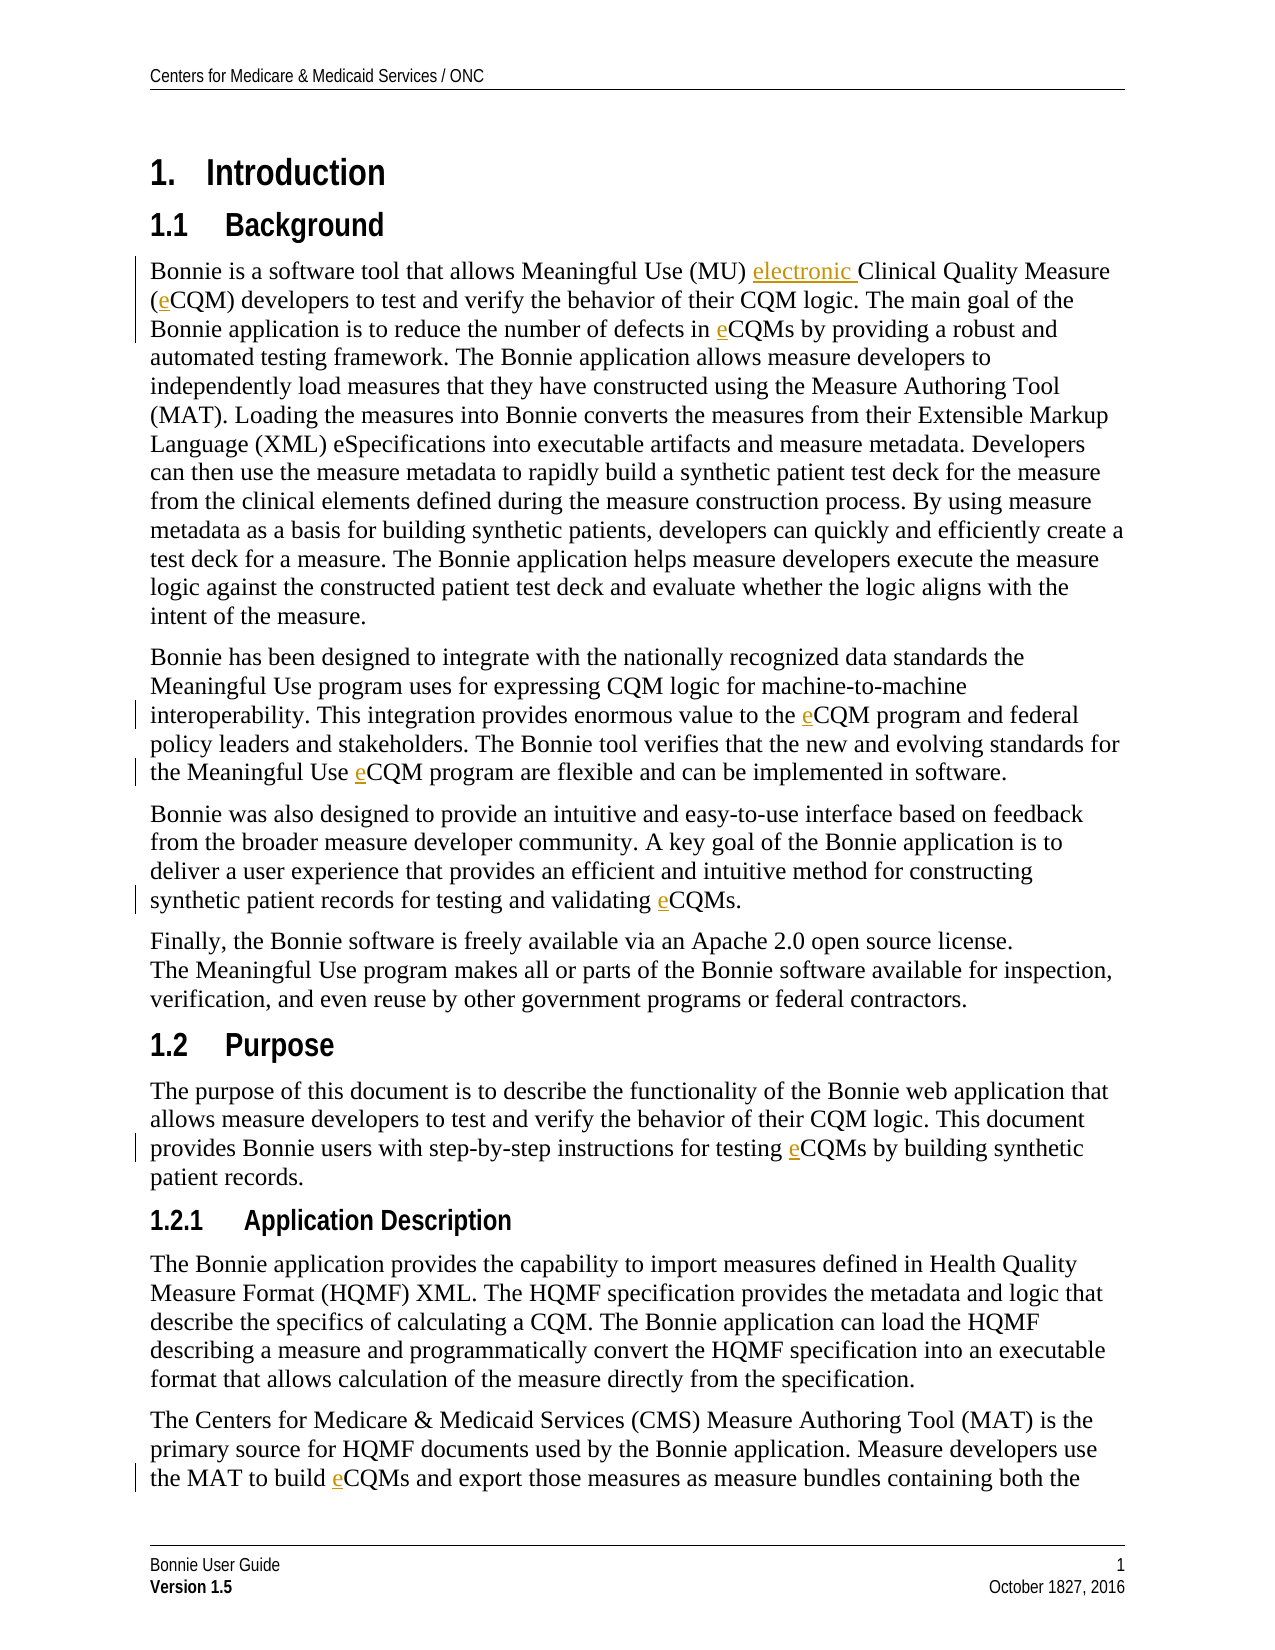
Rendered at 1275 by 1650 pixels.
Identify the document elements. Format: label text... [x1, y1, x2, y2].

text The purpose of this document is to describe the functionality of the Bonnie web application that allows measure developers to test and verify the behavior of their CQM logic. This document provides Bonnie users with step-by-step instructions for testing CQMs by building synthetic patient records. [150, 1076, 1125, 1191]
subtitle Purpose [150, 1025, 1125, 1063]
text Bonnie is a software tool that allows Meaningful Use (MU) Clinical Quality Measure (CQM) developers to test and verify the behavior of their CQM logic. The main goal of the Bonnie application is to reduce the number of defects in CQMs by providing a robust and automated testing framework. The Bonnie application allows measure developers to independently load measures that they have constructed using the Measure Authoring Tool (MAT). Loading the measures into Bonnie converts the measures from their Extensible Markup Language (XML) eSpecifications into executable artifacts and measure metadata. Developers can then use the measure metadata to rapidly build a synthetic patient test deck for the measure from the clinical elements defined during the measure construction process. By using measure metadata as a basis for building synthetic patients, developers can quickly and efficiently create a test deck for a measure. The Bonnie application helps measure developers execute the measure logic against the constructed patient test deck and evaluate whether the logic aligns with the intent of the measure. [150, 256, 1125, 630]
text The Bonnie application provides the capability to import measures defined in Health Quality Measure Format (HQMF) XML. The HQMF specification provides the metadata and logic that describe the specifics of calculating a CQM. The Bonnie application can load the HQMF describing a measure and programmatically convert the HQMF specification into an executable format that allows calculation of the measure directly from the specification. [150, 1249, 1125, 1393]
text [150, 1405, 1125, 1492]
subtitle Introduction [150, 150, 1125, 193]
text Bonnie has been designed to integrate with the nationally recognized data standards the Meaningful Use program uses for expressing CQM logic for machine-to-machine interoperability. This integration provides enormous value to the CQM program and federal policy leaders and stakeholders. The Bonnie tool verifies that the new and evolving standards for the Meaningful Use CQM program are flexible and can be implemented in software. [150, 642, 1125, 786]
text Finally, the Bonnie software is freely available via an Apache 2.0 open source license. The Meaningful Use program makes all or parts of the Bonnie software available for inspection, verification, and even reuse by other government programs or federal contractors. [150, 926, 1125, 1012]
subtitle Application Description [150, 1203, 1125, 1237]
subtitle Background [150, 206, 1125, 244]
text Bonnie was also designed to provide an intuitive and easy-to-use interface based on feedback from the broader measure developer community. A key goal of the Bonnie application is to deliver a user experience that provides an efficient and intuitive method for constructing synthetic patient records for testing and validating CQMs. [150, 799, 1125, 914]
